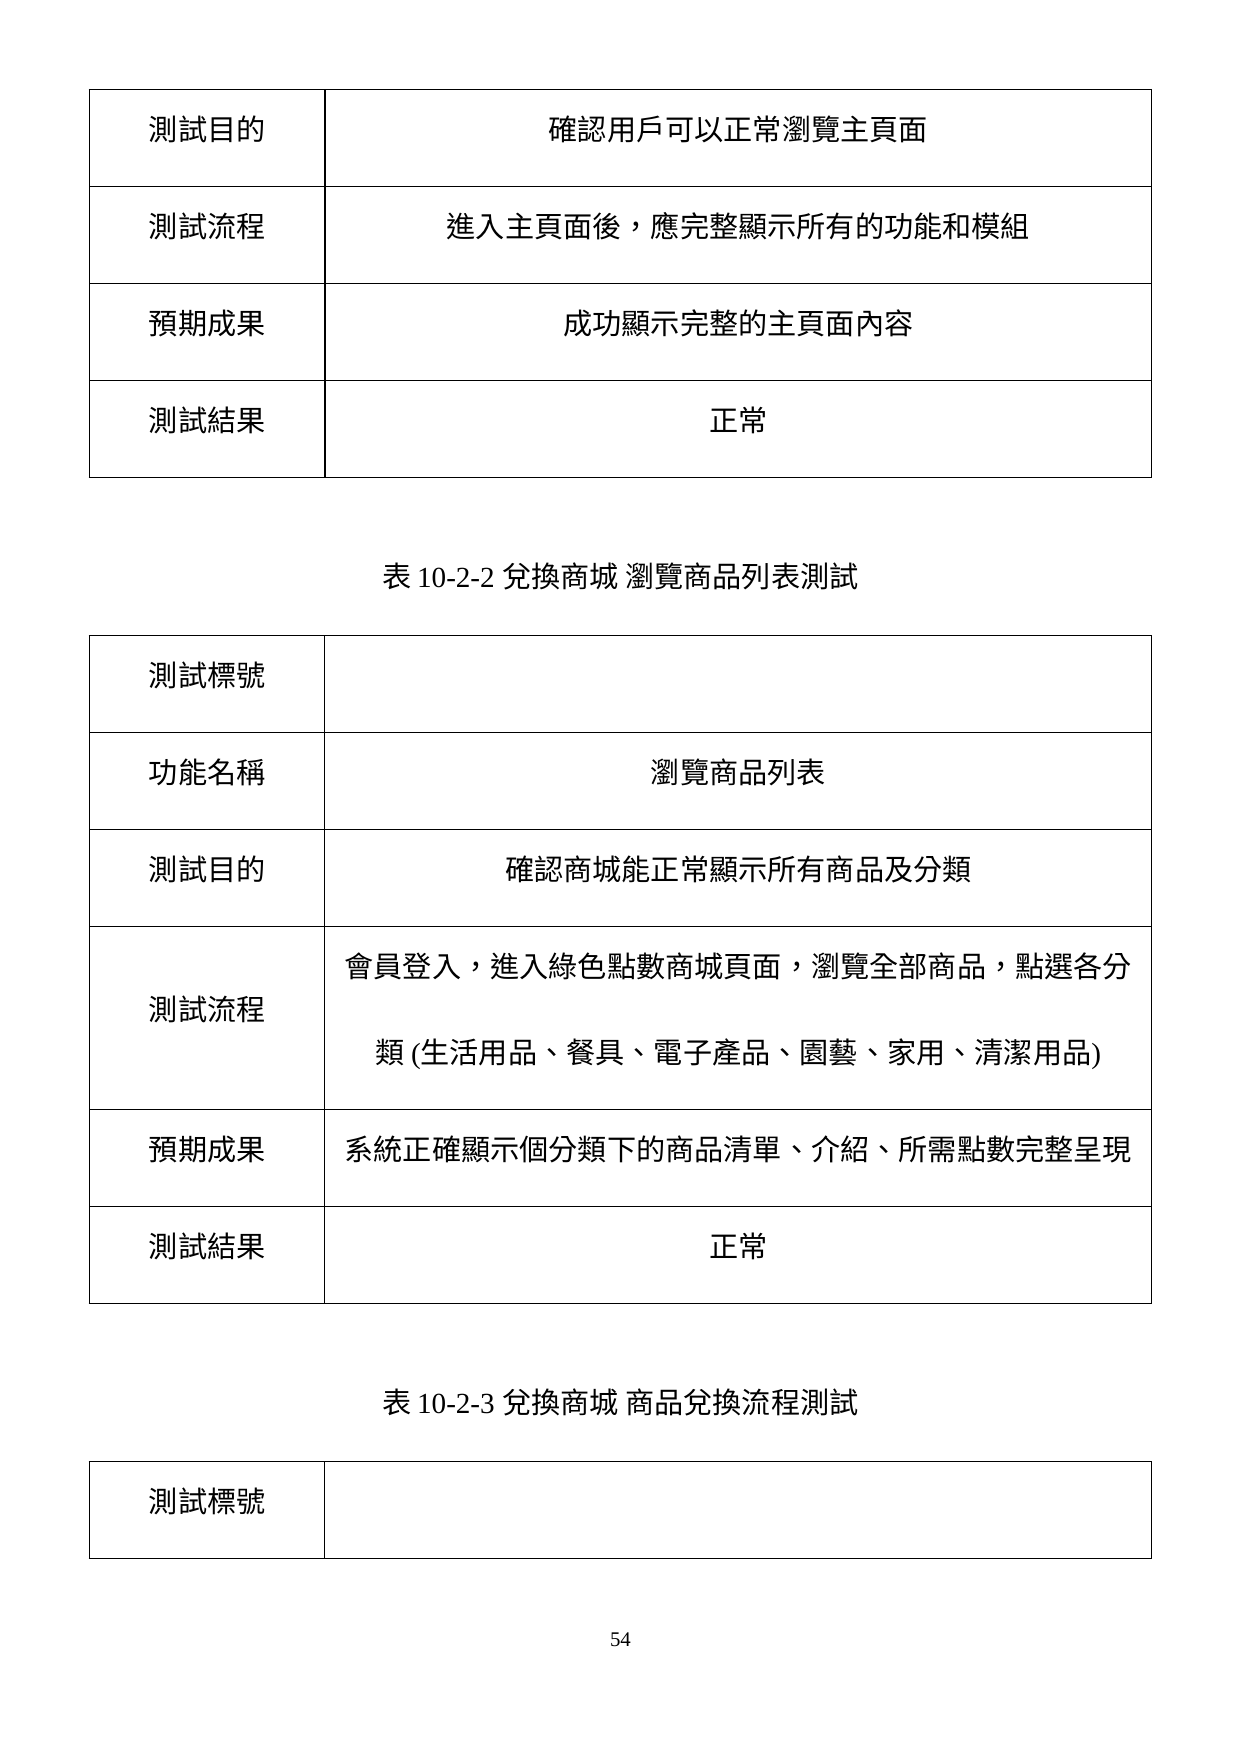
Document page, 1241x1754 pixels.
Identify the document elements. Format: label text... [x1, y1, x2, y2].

text 表10-2-2 兌換商城 瀏覽商品列表測試 [89, 537, 1152, 612]
table_cell 測試流程 [90, 187, 324, 283]
table_cell 瀏覽商品列表 [325, 733, 1151, 829]
table_cell 確認用戶可以正常瀏覽主頁面 [326, 90, 1151, 186]
table_header 測試標號 [90, 636, 324, 732]
table_cell 功能名稱 [90, 733, 324, 829]
text 表10-2-3 兌換商城 商品兌換流程測試 [89, 1363, 1152, 1438]
table_header [325, 1462, 1151, 1558]
table_cell 測試結果 [90, 381, 324, 477]
table_cell 測試目的 [90, 90, 324, 186]
table_cell 正常 [325, 1207, 1151, 1303]
table_cell 確認商城能正常顯示所有商品及分類 [325, 830, 1151, 926]
table_cell 測試流程 [90, 927, 324, 1109]
table_cell 進入主頁面後，應完整顯示所有的功能和模組 [326, 187, 1151, 283]
table_cell 測試結果 [90, 1207, 324, 1303]
table_header 測試標號 [90, 1462, 324, 1558]
table_cell 會員登入，進入綠色點數商城頁面，瀏覽全部商品，點選各分類 (生活用品、餐具、電子產品、園藝、家用、清潔用品) [325, 927, 1151, 1109]
table_cell 成功顯示完整的主頁面內容 [326, 284, 1151, 380]
table_cell 預期成果 [90, 284, 324, 380]
table_cell 測試目的 [90, 830, 324, 926]
table_header [325, 636, 1151, 732]
table_cell 系統正確顯示個分類下的商品清單、介紹、所需點數完整呈現 [325, 1110, 1151, 1206]
table_cell 預期成果 [90, 1110, 324, 1206]
table_cell 正常 [326, 381, 1151, 477]
